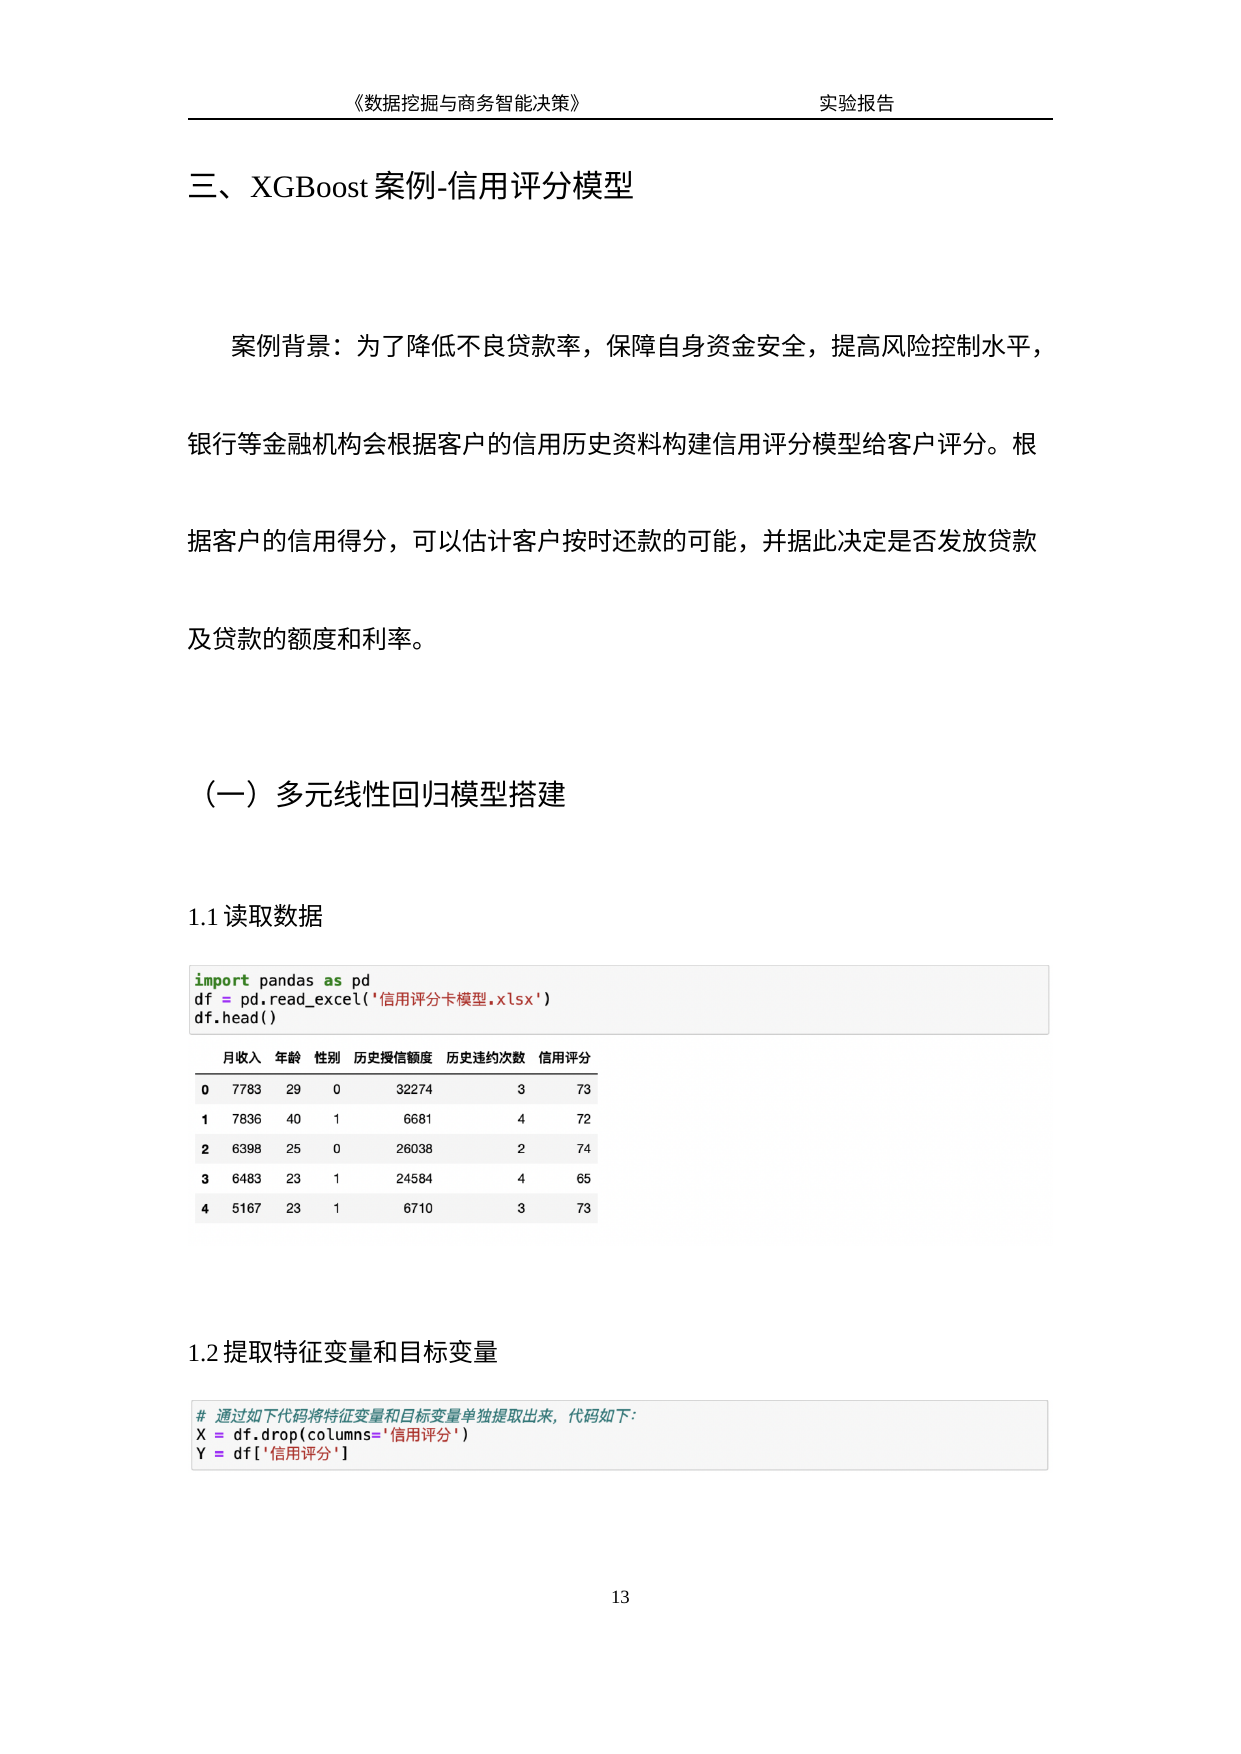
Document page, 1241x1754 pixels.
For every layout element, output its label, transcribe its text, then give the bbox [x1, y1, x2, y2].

text 案例背景：为了降低不良贷款率，保障自身资金安全，提高风险控制水平，银行等金融机构会根据客户的信用历史资料构建信用评分模型给客户评分。根据客户的信用得分，可以估计客户按时还款的可能，并据此决定是否发放贷款及贷款的额度和利率。 [187, 312, 1053, 670]
subtitle 多元线性回归模型搭建 [187, 762, 1053, 827]
list 1.1读取数据 [187, 883, 1053, 948]
text 1.2提取特征变量和目标变量 [187, 1319, 1053, 1384]
subtitle XGBoost案例-信用评分模型 [187, 153, 1053, 218]
picture [187, 1400, 1053, 1473]
picture [187, 965, 1053, 1246]
